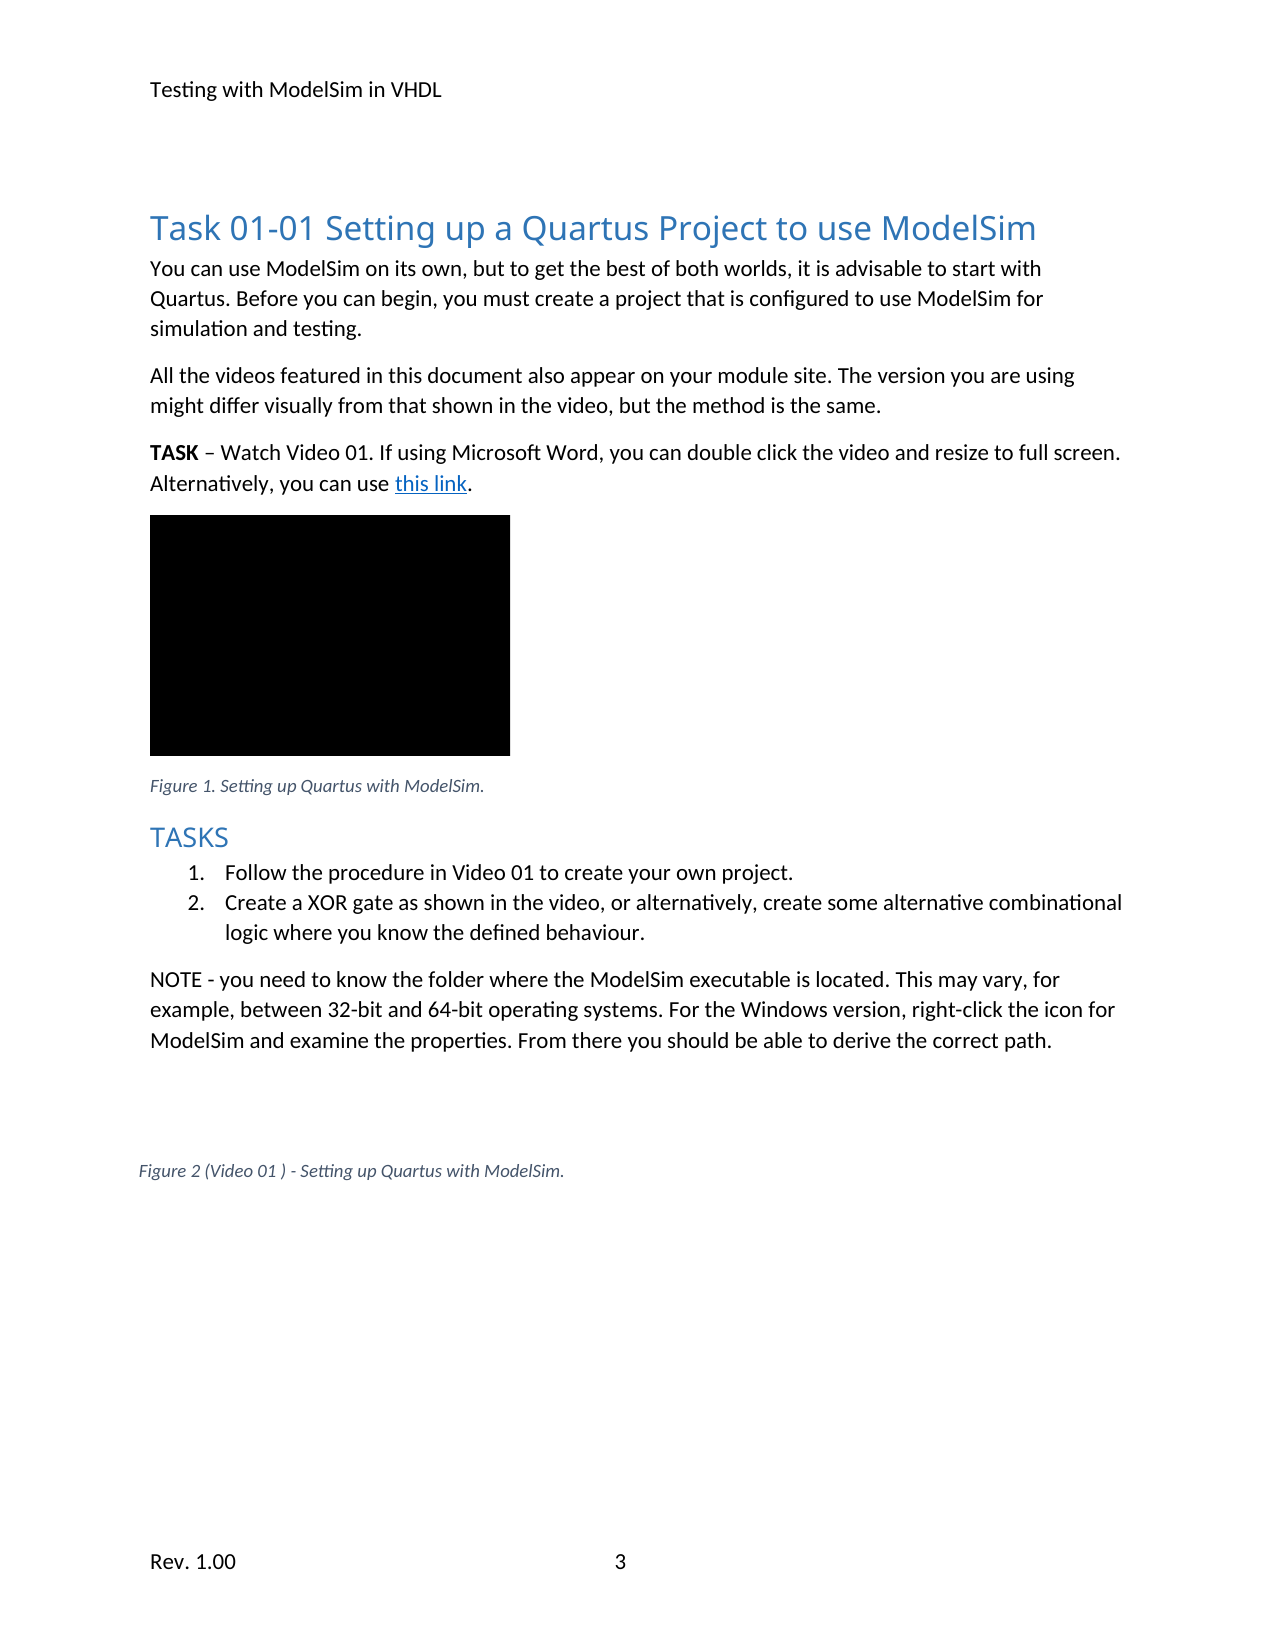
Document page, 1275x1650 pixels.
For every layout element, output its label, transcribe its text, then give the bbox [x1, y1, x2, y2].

picture [150, 515, 511, 756]
text All the videos featured in this document also appear on your module site. The version you are using might differ visually from that shown in the video, but the method is the same. [150, 361, 1125, 420]
text TASK – Watch Video 01. If using Microsoft Word, you can double click the video and resize to full screen. Alternatively, you can use this link. [150, 438, 1125, 497]
text You can use ModelSim on its own, but to get the best of both worlds, it is advisable to start with Quartus. Before you can begin, you must create a project that is configured to use ModelSim for simulation and testing. [150, 254, 1125, 343]
text NOTE - you need to know the folder where the ModelSim executable is located. This may vary, for example, between 32-bit and 64-bit operating systems. For the Windows version, right-click the icon for ModelSim and examine the properties. From there you should be able to derive the correct path. [150, 965, 1125, 1054]
list Follow the procedure in Video 01 to create your own project. [187, 858, 1125, 886]
subtitle Task 01-01 Setting up a Quartus Project to use ModelSim [150, 205, 1125, 251]
subtitle TASKS [150, 818, 1125, 855]
text Figure 1. Setting up Quartus with ModelSim. [150, 774, 1125, 797]
list Create a XOR gate as shown in the video, or alternatively, create some alternative combinational logic where you know the defined behaviour. [187, 888, 1125, 946]
